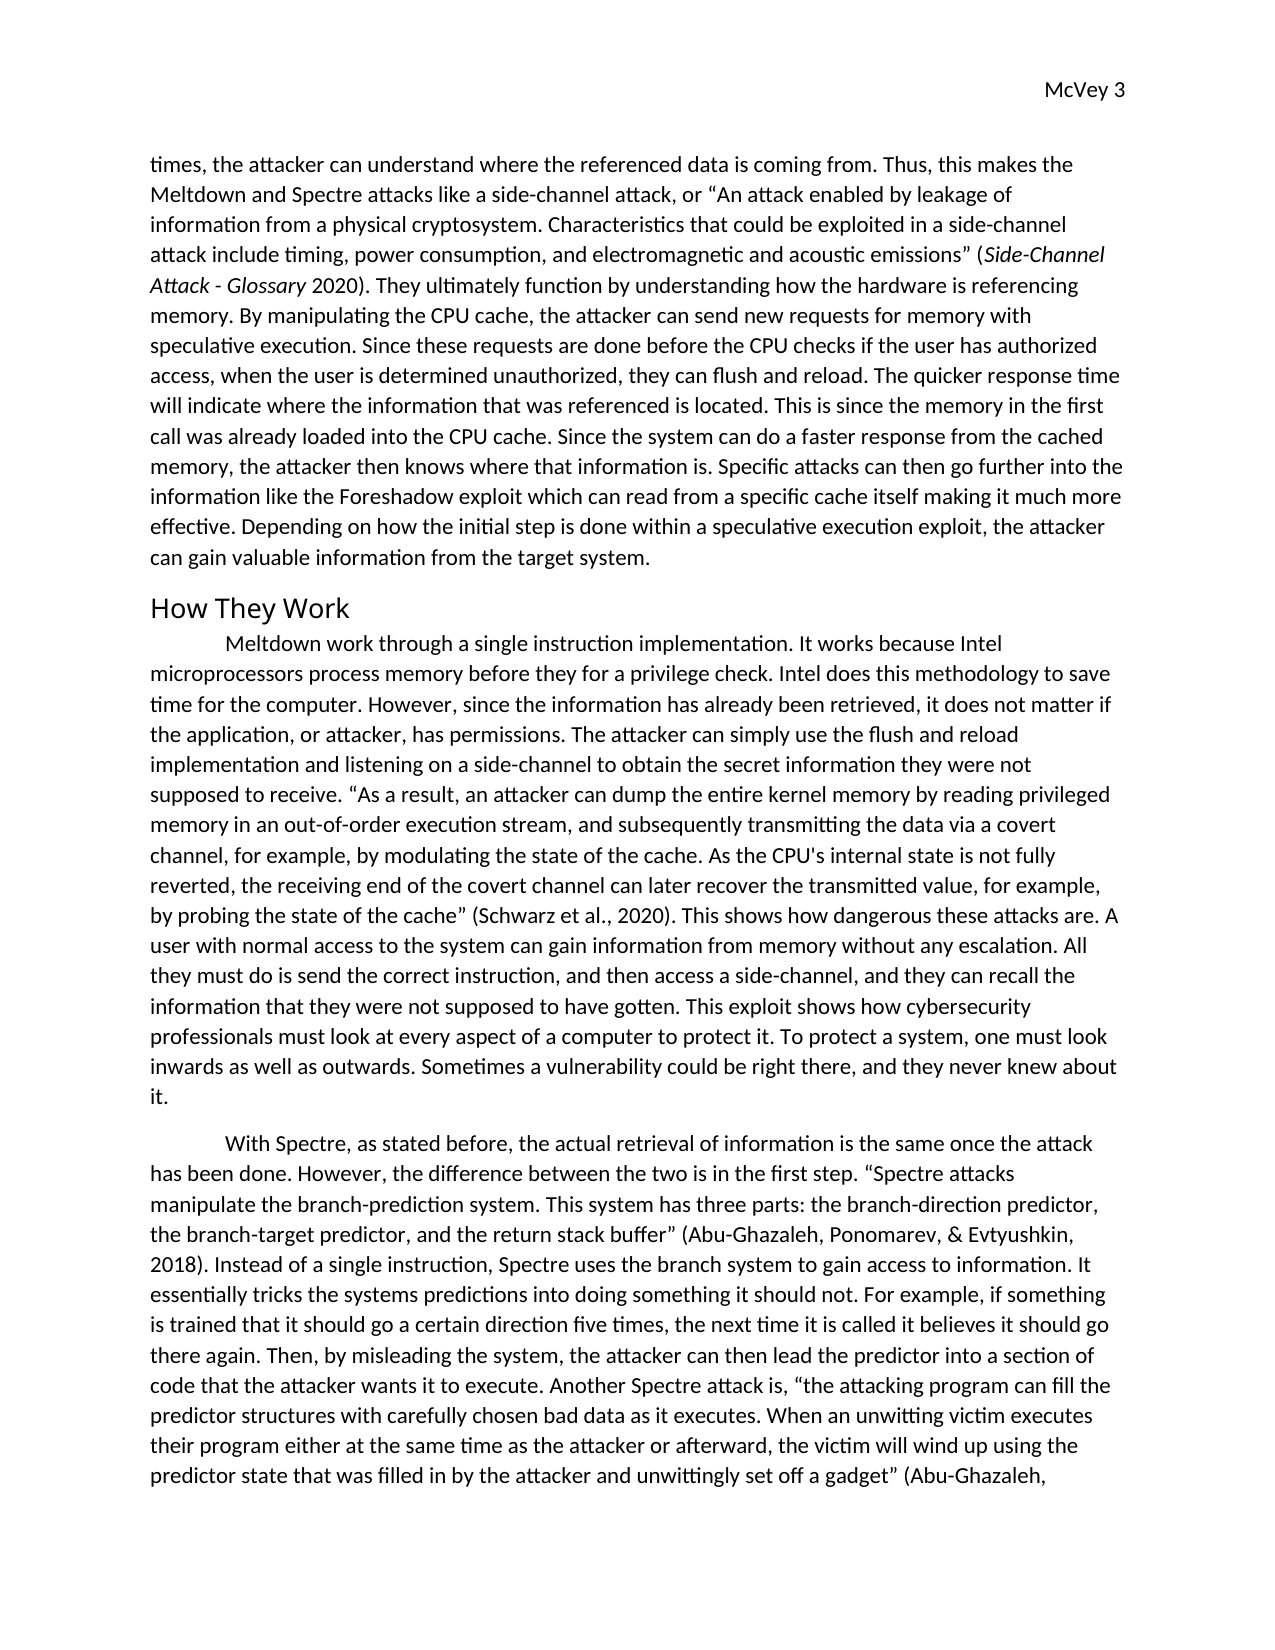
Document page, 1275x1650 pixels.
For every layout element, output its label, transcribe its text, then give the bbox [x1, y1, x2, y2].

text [150, 150, 1125, 571]
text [150, 1129, 1125, 1490]
subtitle How They Work [150, 589, 1125, 626]
text Meltdown work through a single instruction implementation. It works because Intel microprocessors process memory before they for a privilege check. Intel does this methodology to save time for the computer. However, since the information has already been retrieved, it does not matter if the application, or attacker, has permissions. The attacker can simply use the flush and reload implementation and listening on a side-channel to obtain the secret information they were not supposed to receive. “As a result, an attacker can dump the entire kernel memory by reading privileged memory in an out-of-order execution stream, and subsequently transmitting the data via a covert channel, for example, by modulating the state of the cache. As the CPU's internal state is not fully reverted, the receiving end of the covert channel can later recover the transmitted value, for example, by probing the state of the cache” (Schwarz et al., 2020). This shows how dangerous these attacks are. A user with normal access to the system can gain information from memory without any escalation. All they must do is send the correct instruction, and then access a side-channel, and they can recall the information that they were not supposed to have gotten. This exploit shows how cybersecurity professionals must look at every aspect of a computer to protect it. To protect a system, one must look inwards as well as outwards. Sometimes a vulnerability could be right there, and they never knew about it. [150, 629, 1125, 1111]
